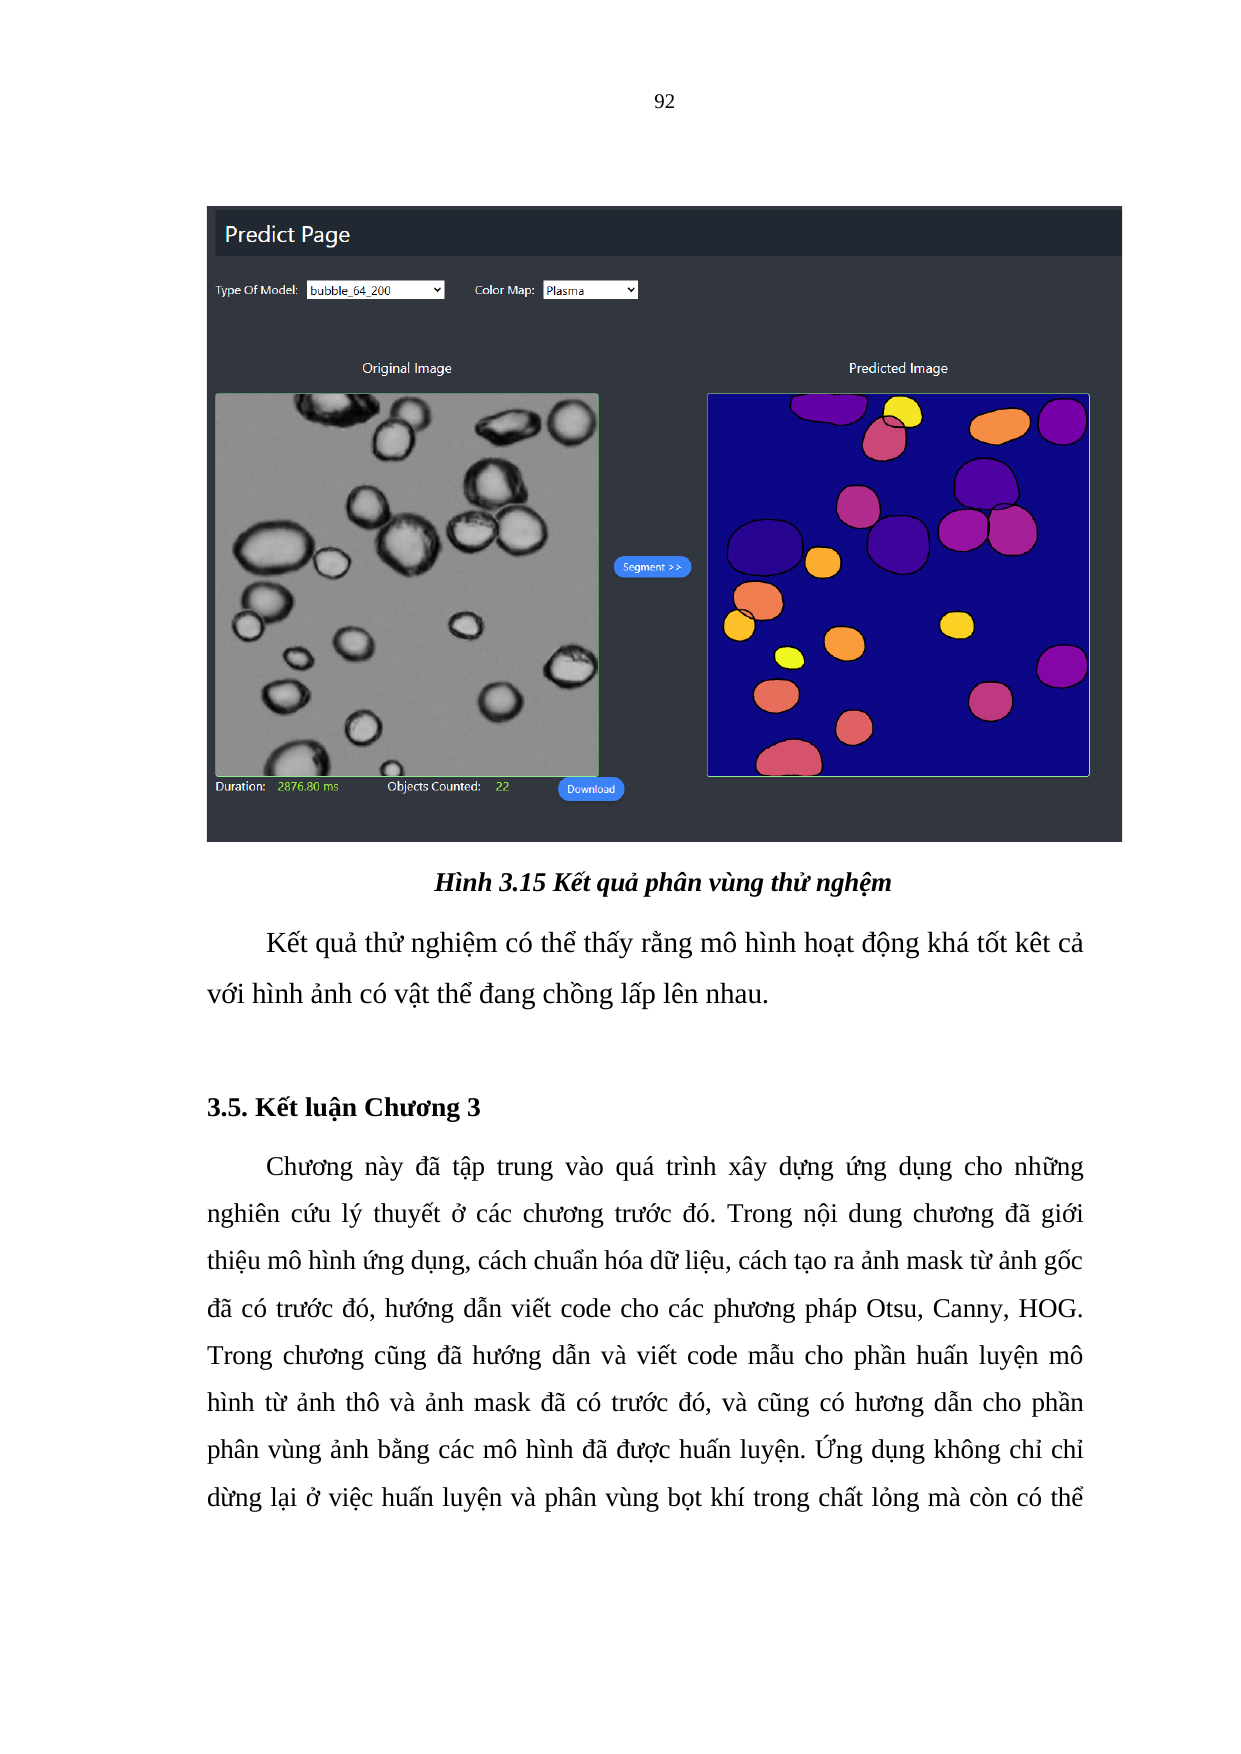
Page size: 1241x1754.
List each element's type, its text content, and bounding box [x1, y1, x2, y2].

text Hình 3.15 Kết quả phân vùng thử nghệm [207, 866, 1122, 897]
picture [206, 206, 1123, 842]
subtitle 3.5. Kết luận Chương 3 [207, 1091, 1122, 1122]
text Kết quả thử nghiệm có thể thấy rằng mô hình hoạt động khá tốt kêt cả với hình ảnh có vật thể đang chồng lấp lên nhau. [207, 925, 1084, 1010]
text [207, 1150, 1084, 1512]
